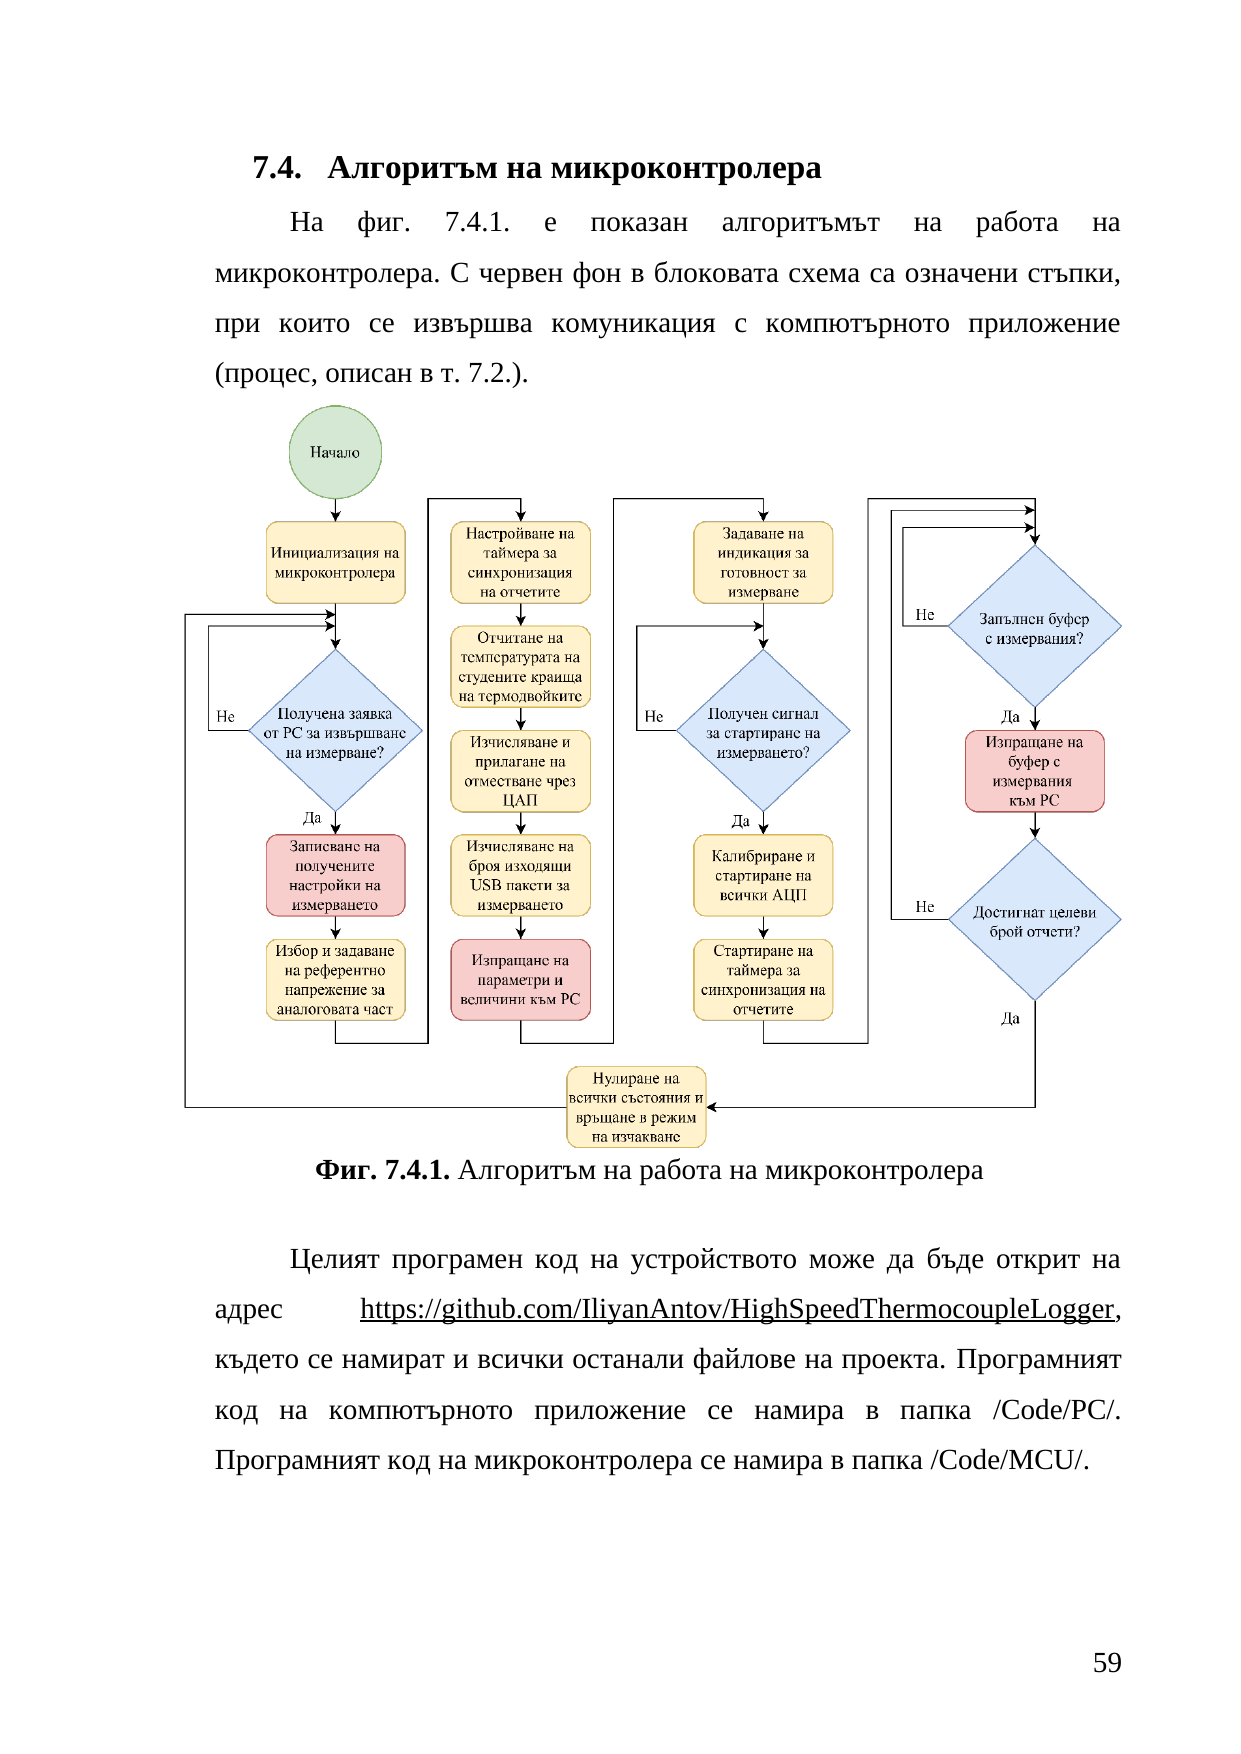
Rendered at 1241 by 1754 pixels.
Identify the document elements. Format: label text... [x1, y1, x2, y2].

picture [177, 405, 1122, 1148]
subtitle Алгоритъм на микроконтролера [214, 147, 1122, 185]
text Фиг. 7.4.1. Алгоритъм на работа на микроконтролера [177, 1152, 1122, 1186]
text Целият програмен код на устройството може да бъде открит на адрес https://github.com/IliyanAntov/HighSpeedThermocoupleLogger, където се намират и всички останали файлове на проекта. Програмният код на компютърното приложение се намира в папка /Code/PC/. Програмният код на микроконтролера се намира в папка /Code/MCU/. [214, 1241, 1122, 1476]
text На фиг. 7.4.1. е показан алгоритъмът на работа на микроконтролера. С червен фон в блоковата схема са означени стъпки, при които се извършва комуникация с компютърното приложение (процес, описан в т. 7.2.). [214, 204, 1122, 389]
